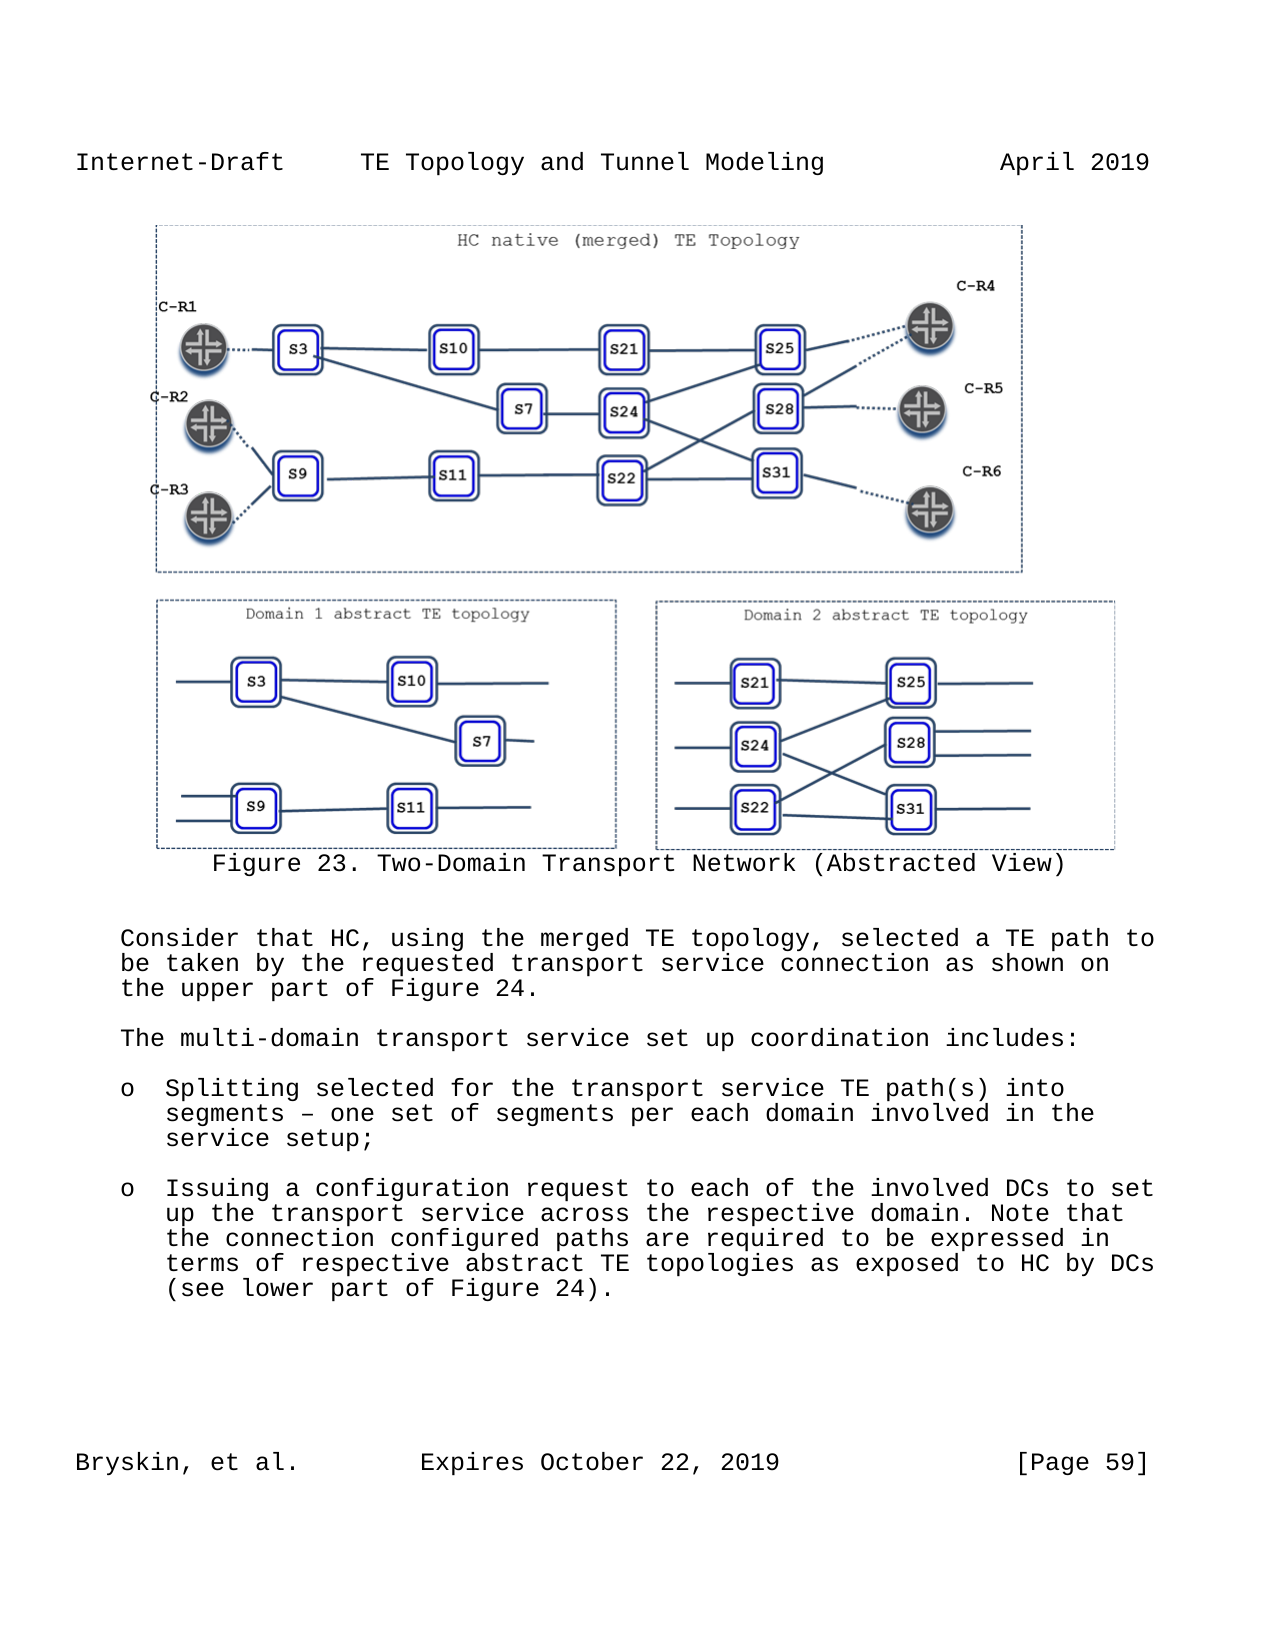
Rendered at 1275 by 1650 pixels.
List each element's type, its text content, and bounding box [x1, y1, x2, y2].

list Splitting selected for the transport service TE path(s) into segments – one set of segments per each domain involved in the service setup; [120, 1076, 1158, 1151]
text The multi-domain transport service set up coordination includes: [120, 1026, 1158, 1051]
text Consider that HC, using the merged TE topology, selected a TE path to be taken by the requested transport service connection as shown on the upper part of Figure 24. [120, 926, 1158, 1001]
list Issuing a configuration request to each of the involved DCs to set up the transport service across the respective domain. Note that the connection configured paths are required to be expressed in terms of respective abstract TE topologies as exposed to HC by DCs (see lower part of Figure 24). [120, 1176, 1158, 1301]
picture [140, 225, 1116, 851]
